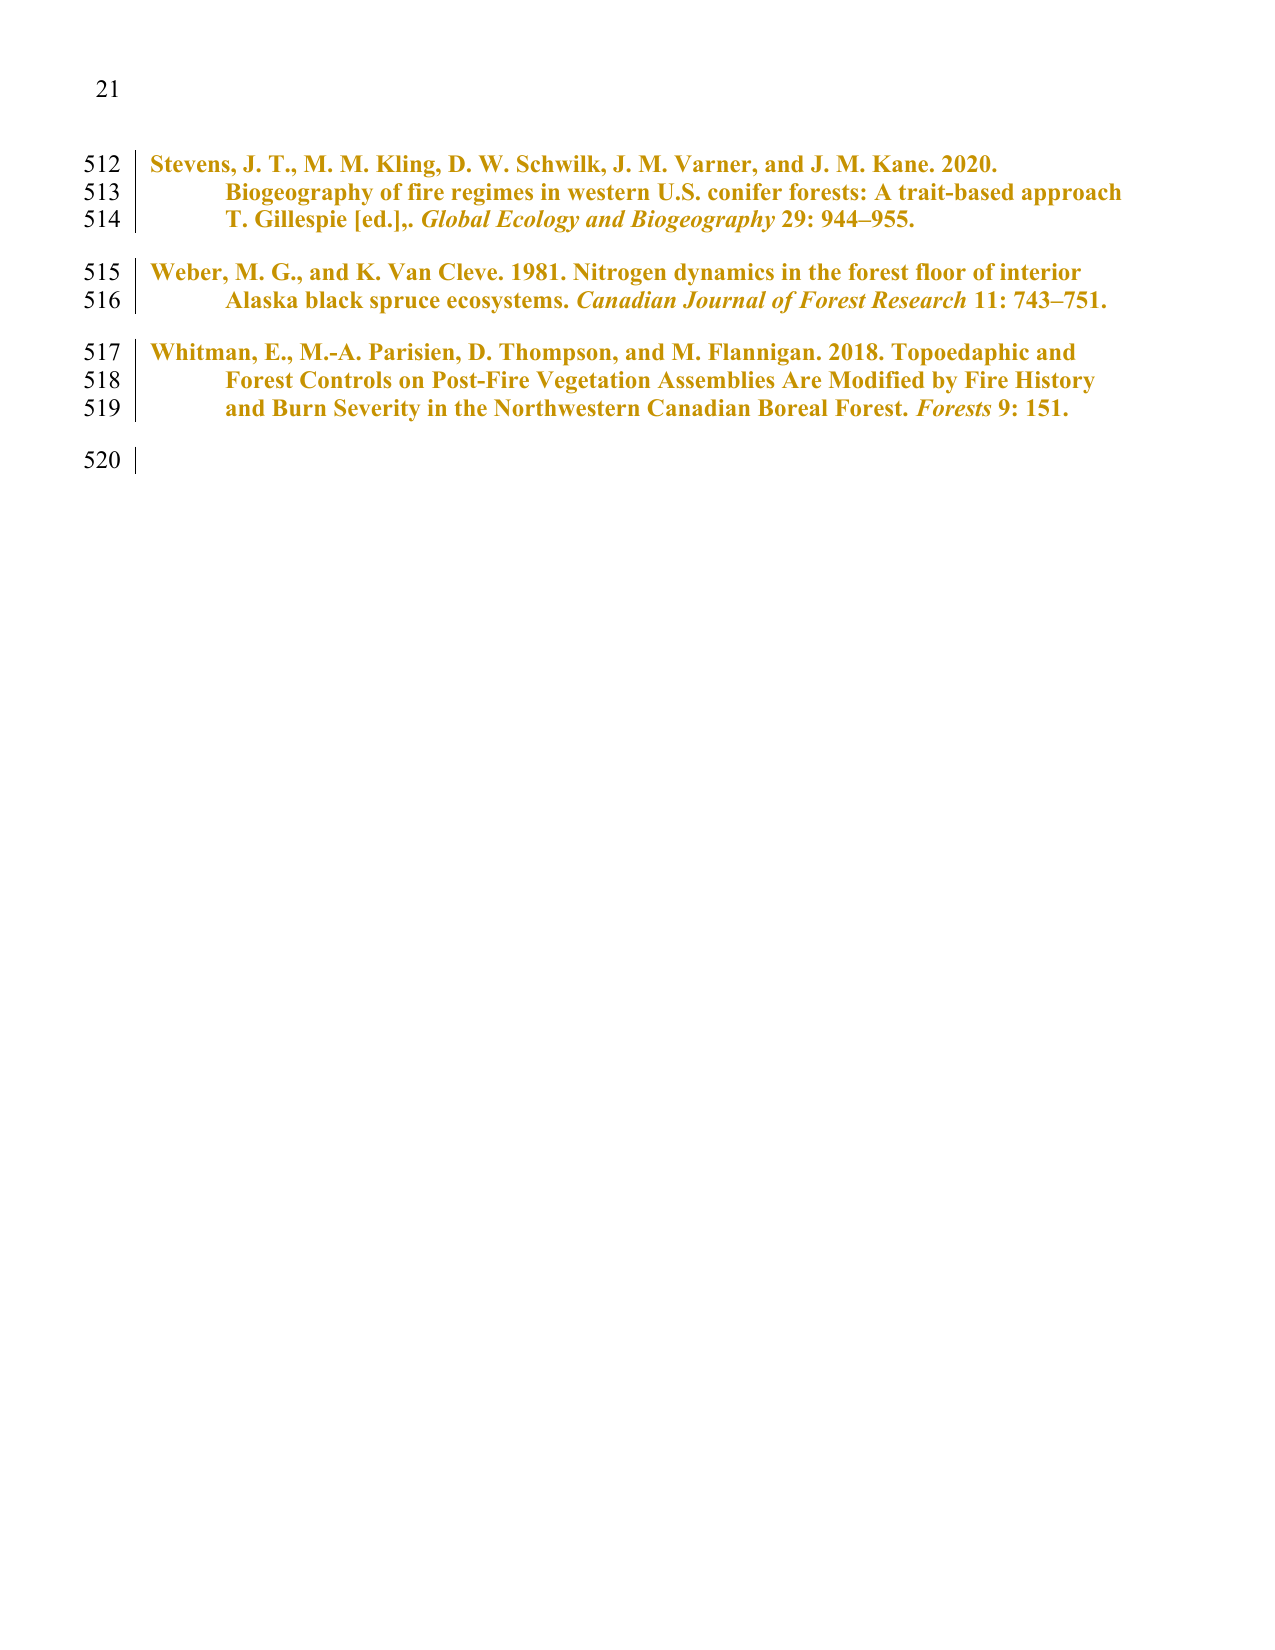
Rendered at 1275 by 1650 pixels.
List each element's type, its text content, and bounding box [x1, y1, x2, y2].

text Whitman, E., M.-A. Parisien, D. Thompson, and M. Flannigan. 2018. Topoedaphic and Forest Controls on Post-Fire Vegetation Assemblies Are Modified by Fire History and Burn Severity in the Northwestern Canadian Boreal Forest. Forests 9: 151. [150, 338, 1125, 422]
text Weber, M. G., and K. Van Cleve. 1981. Nitrogen dynamics in the forest floor of interior Alaska black spruce ecosystems. Canadian Journal of Forest Research 11: 743–751. [150, 258, 1125, 313]
text Stevens, J. T., M. M. Kling, D. W. Schwilk, J. M. Varner, and J. M. Kane. 2020. Biogeography of fire regimes in western U.S. conifer forests: A trait‐based approach T. Gillespie [ed.],. Global Ecology and Biogeography 29: 944–955. [150, 150, 1125, 233]
